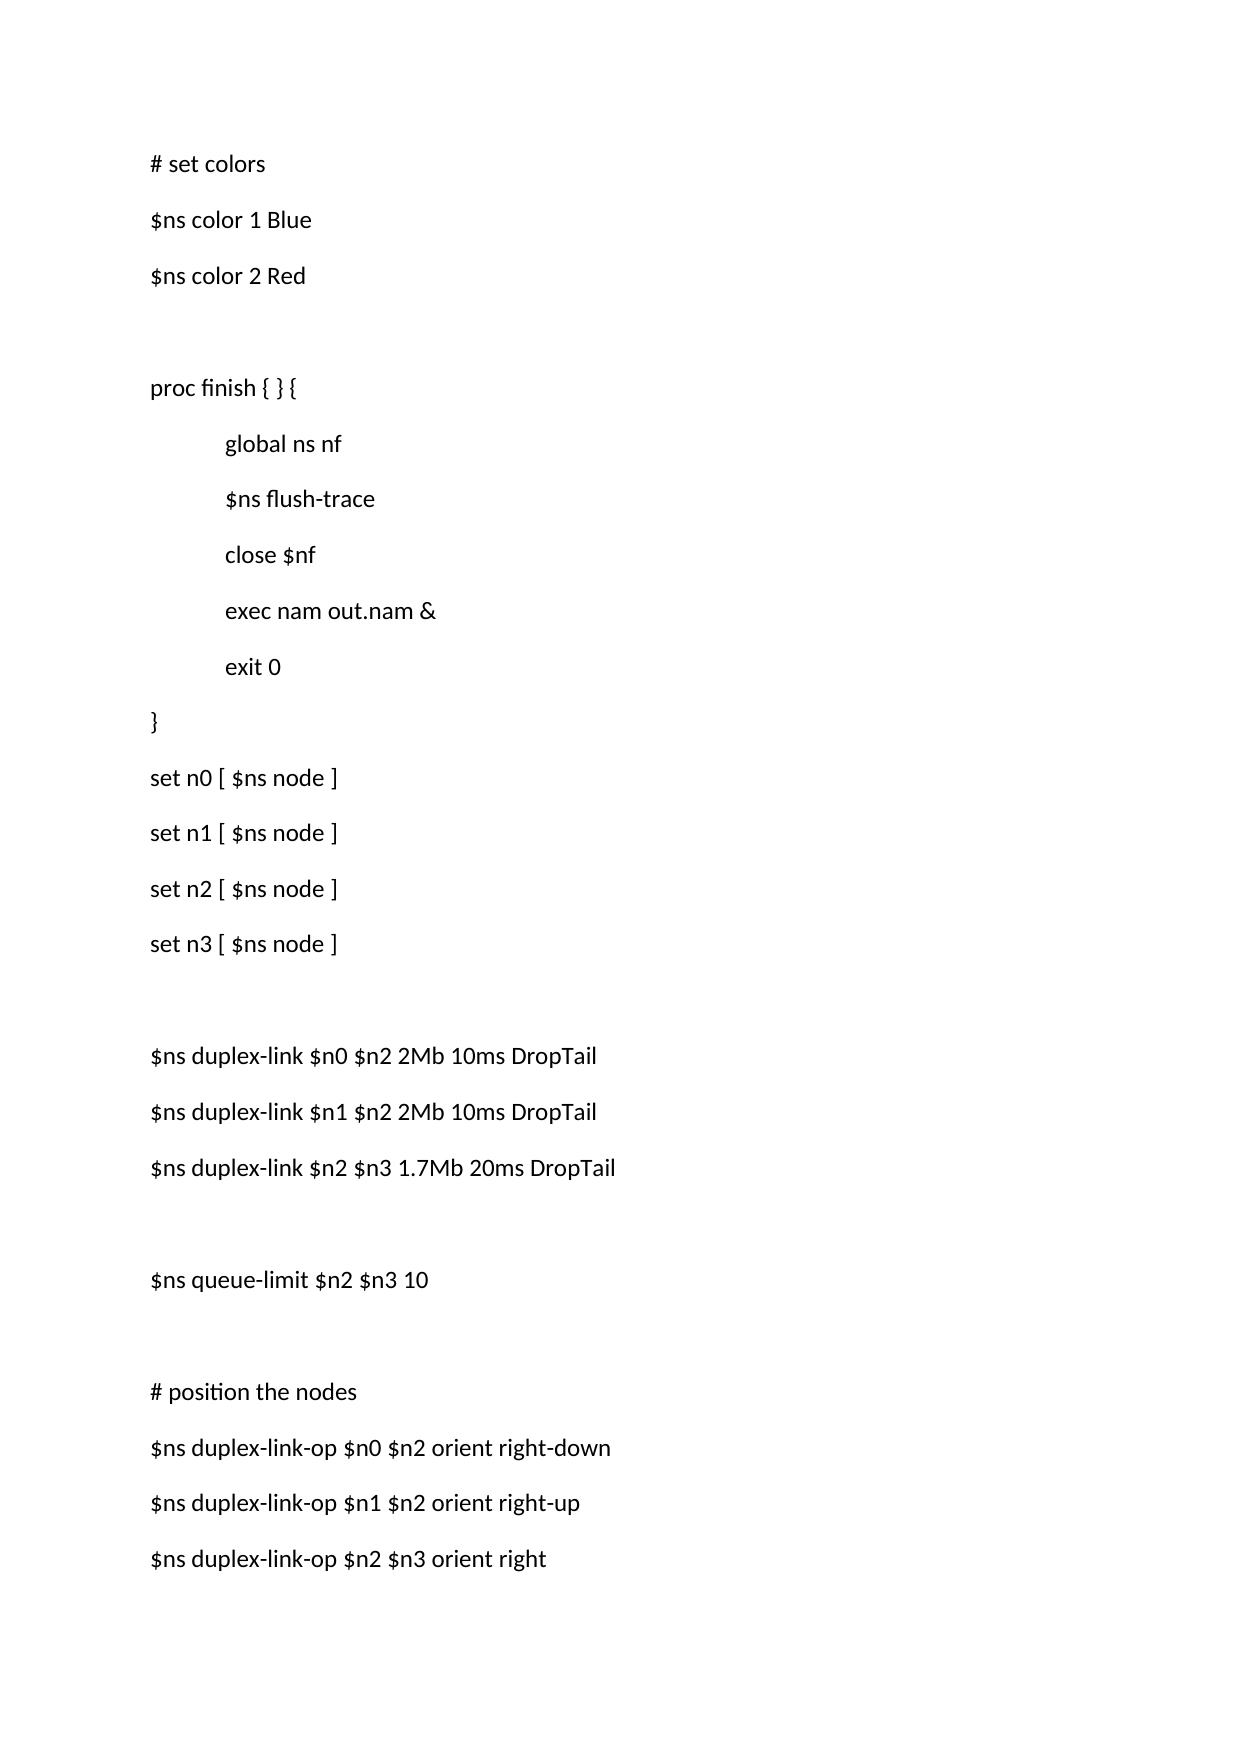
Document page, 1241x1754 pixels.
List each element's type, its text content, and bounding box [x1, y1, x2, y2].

text $ns flush-trace close $nf [225, 483, 377, 570]
text $ns color 1 Blue [150, 204, 1113, 234]
text } [150, 706, 1113, 737]
text $ns queue-limit $n2 $n3 10 [150, 1264, 1113, 1294]
text $ns duplex-link $n2 $n3 1.7Mb 20ms DropTail [150, 1152, 1113, 1183]
text $ns duplex-link $n0 $n2 2Mb 10ms DropTail [150, 1040, 1113, 1071]
text $ns color 2 Red [150, 260, 1113, 290]
text # position the nodes [150, 1376, 1113, 1406]
text $ns duplex-link-op $n1 $n2 orient right-up [150, 1488, 1113, 1518]
text exec nam out.nam & exit 0 [225, 595, 438, 681]
text $ns duplex-link $n1 $n2 2Mb 10ms DropTail [150, 1096, 1113, 1127]
text $ns duplex-link-op $n2 $n3 orient right [150, 1544, 1113, 1574]
text set n0 [ $ns node ] set n1 [ $ns node ] set n2 [ $ns node ] set n3 [ $ns node ] [150, 762, 338, 959]
text $ns duplex-link-op $n0 $n2 orient right-down [150, 1432, 1113, 1462]
text proc finish { } { [150, 372, 1113, 402]
text global ns nf [225, 428, 1113, 458]
text # set colors [150, 148, 1113, 178]
